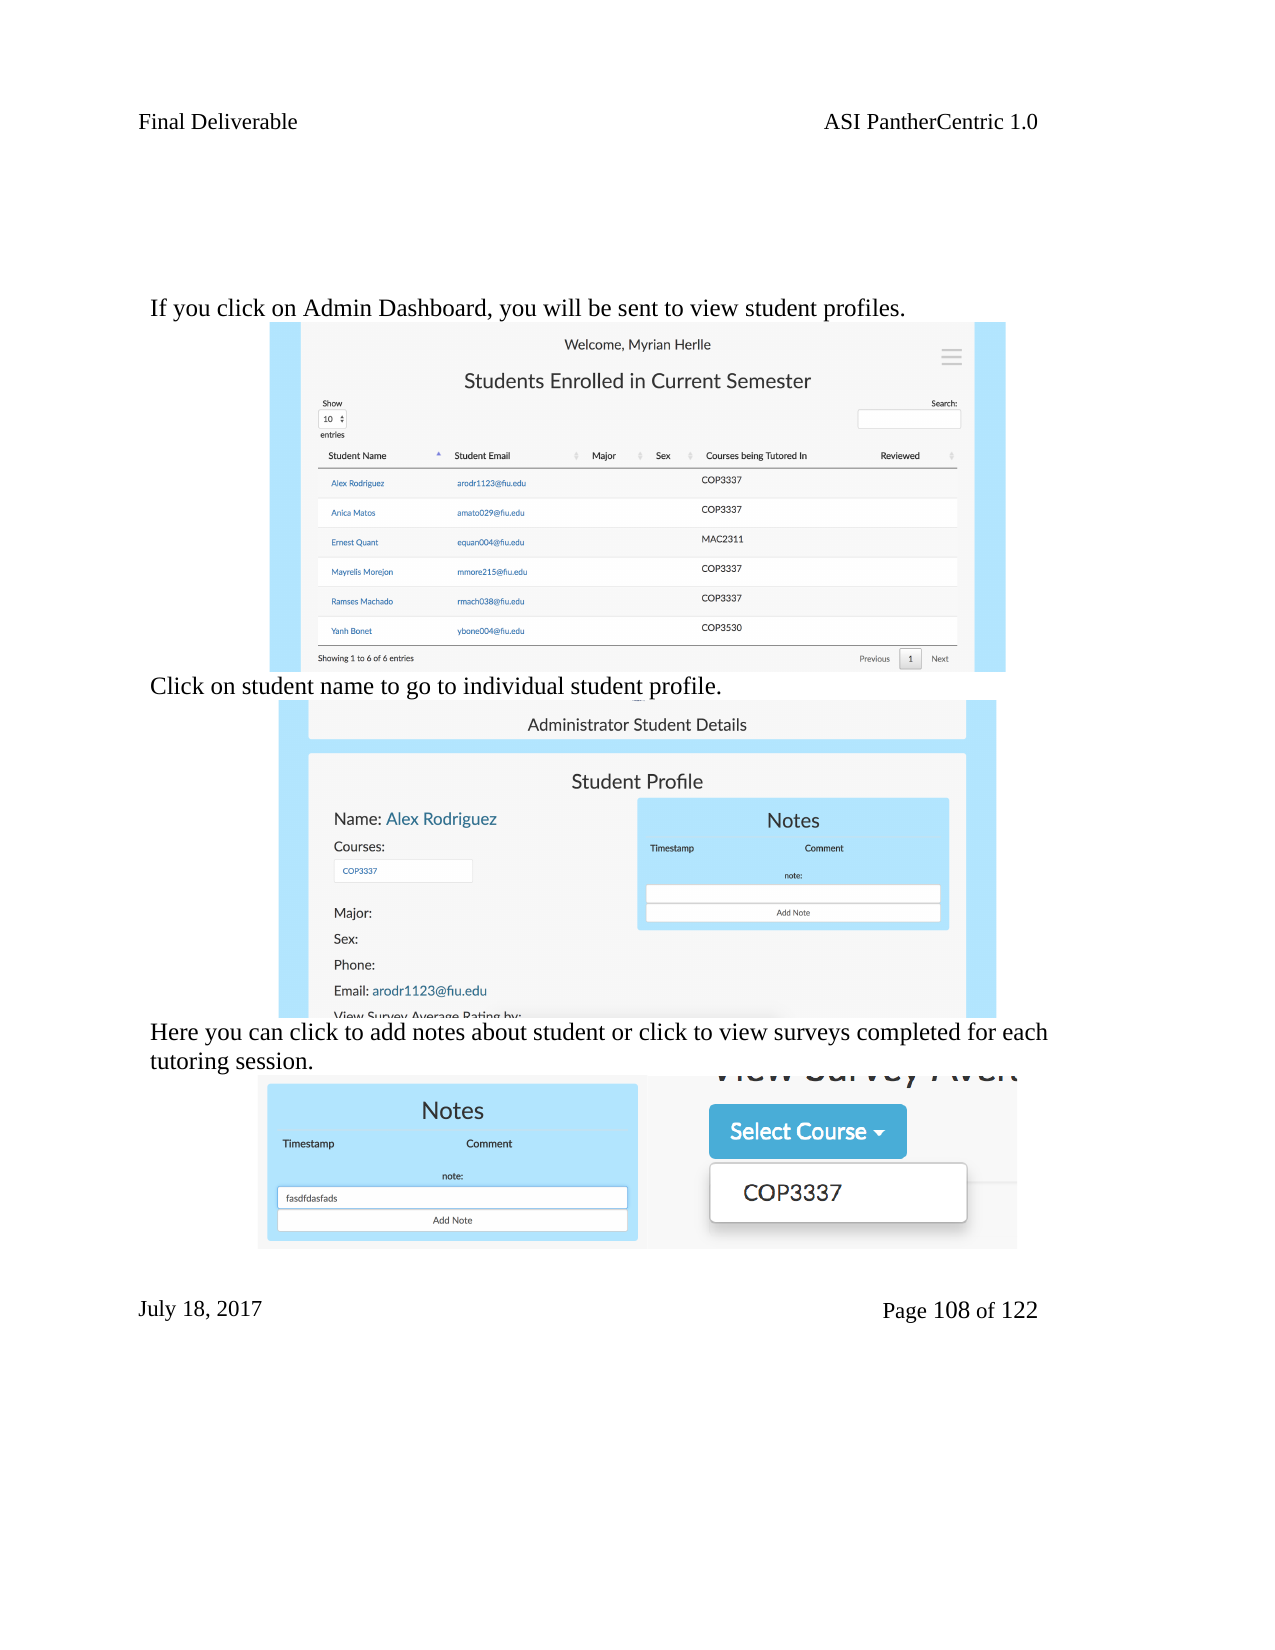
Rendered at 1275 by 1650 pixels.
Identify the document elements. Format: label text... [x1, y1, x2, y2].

picture [257, 1075, 1018, 1249]
picture [278, 700, 997, 1018]
text Here you can click to add notes about student or click to view surveys completed for each tutoring session. [150, 1017, 1125, 1075]
text If you click on Admin Dashboard, you will be sent to view student profiles. [150, 293, 1125, 322]
text Click on student name to go to individual student profile. [150, 671, 1125, 700]
picture [269, 322, 1006, 672]
